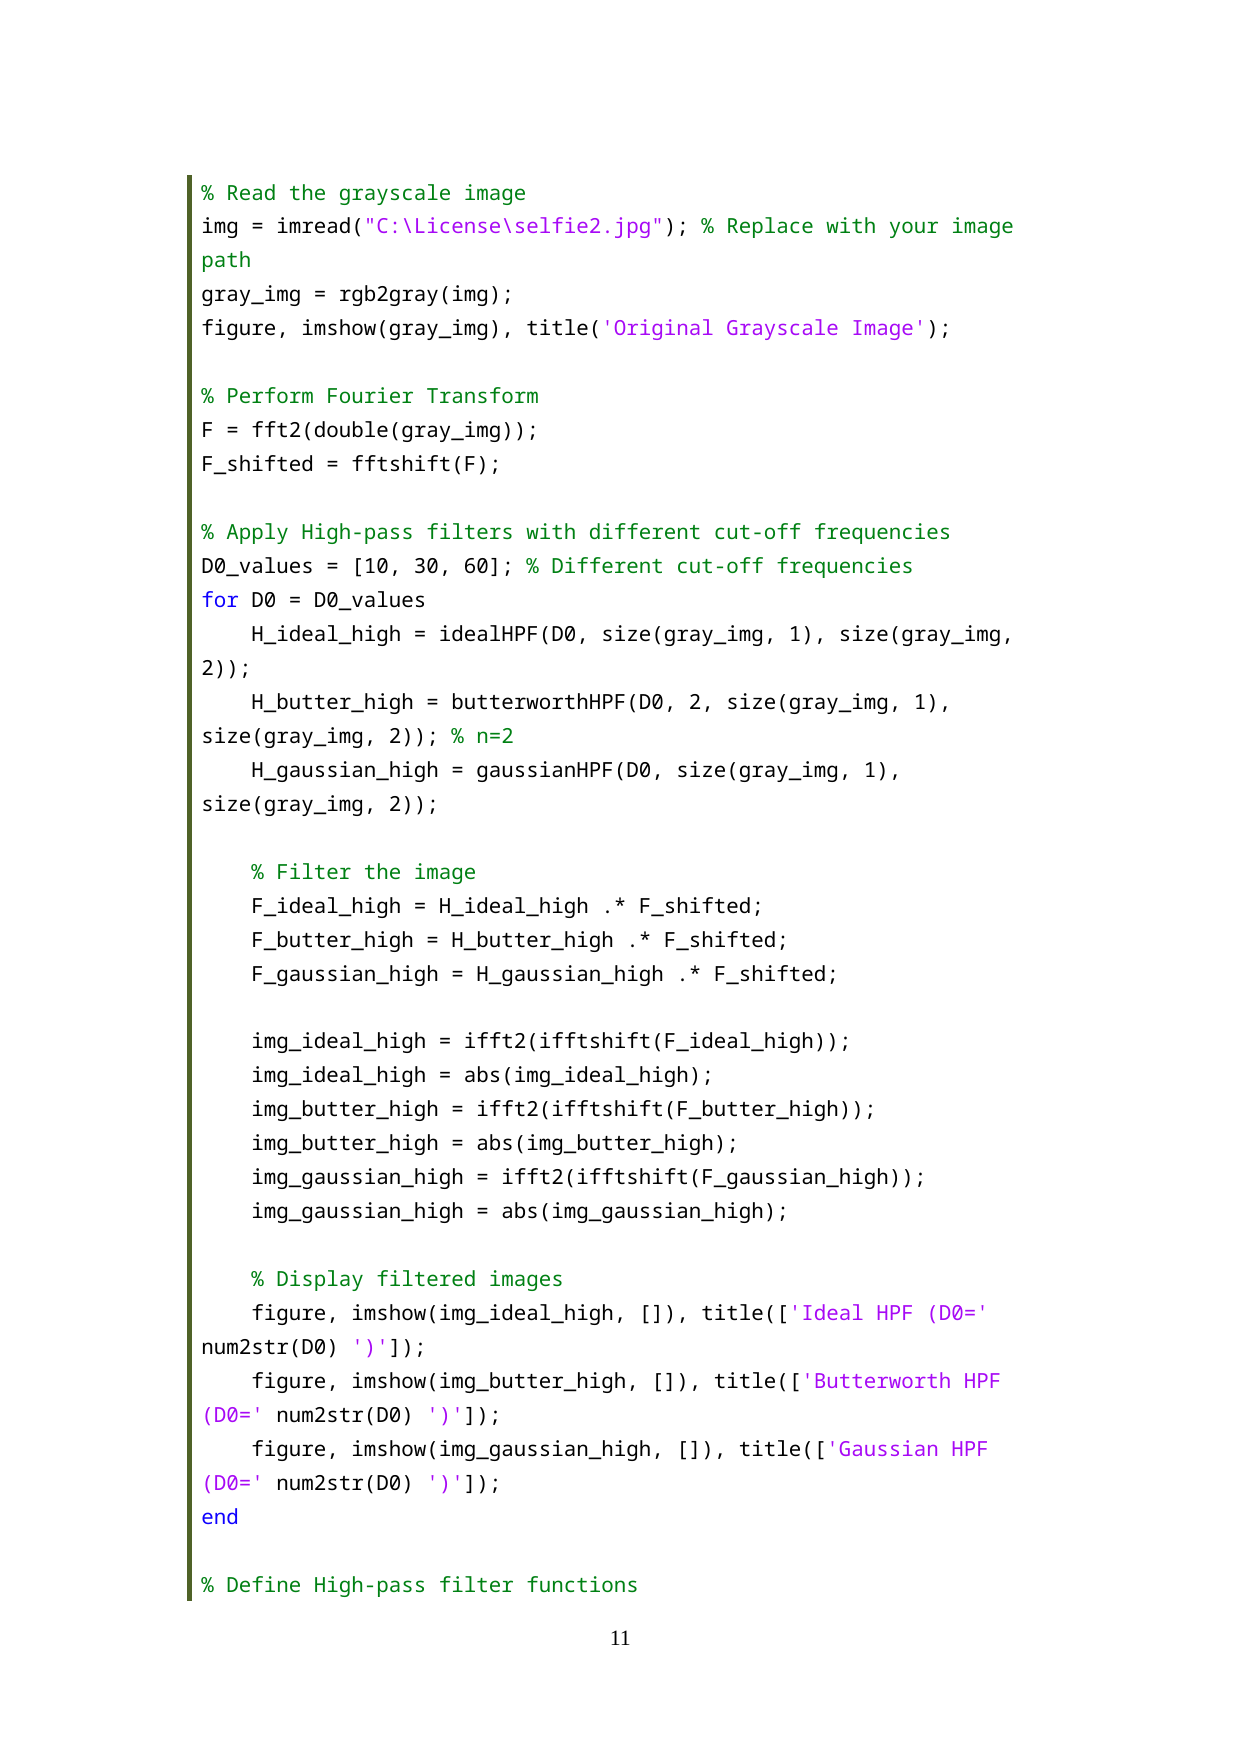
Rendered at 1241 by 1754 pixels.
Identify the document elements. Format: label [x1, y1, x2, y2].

table_header [192, 175, 1053, 1601]
